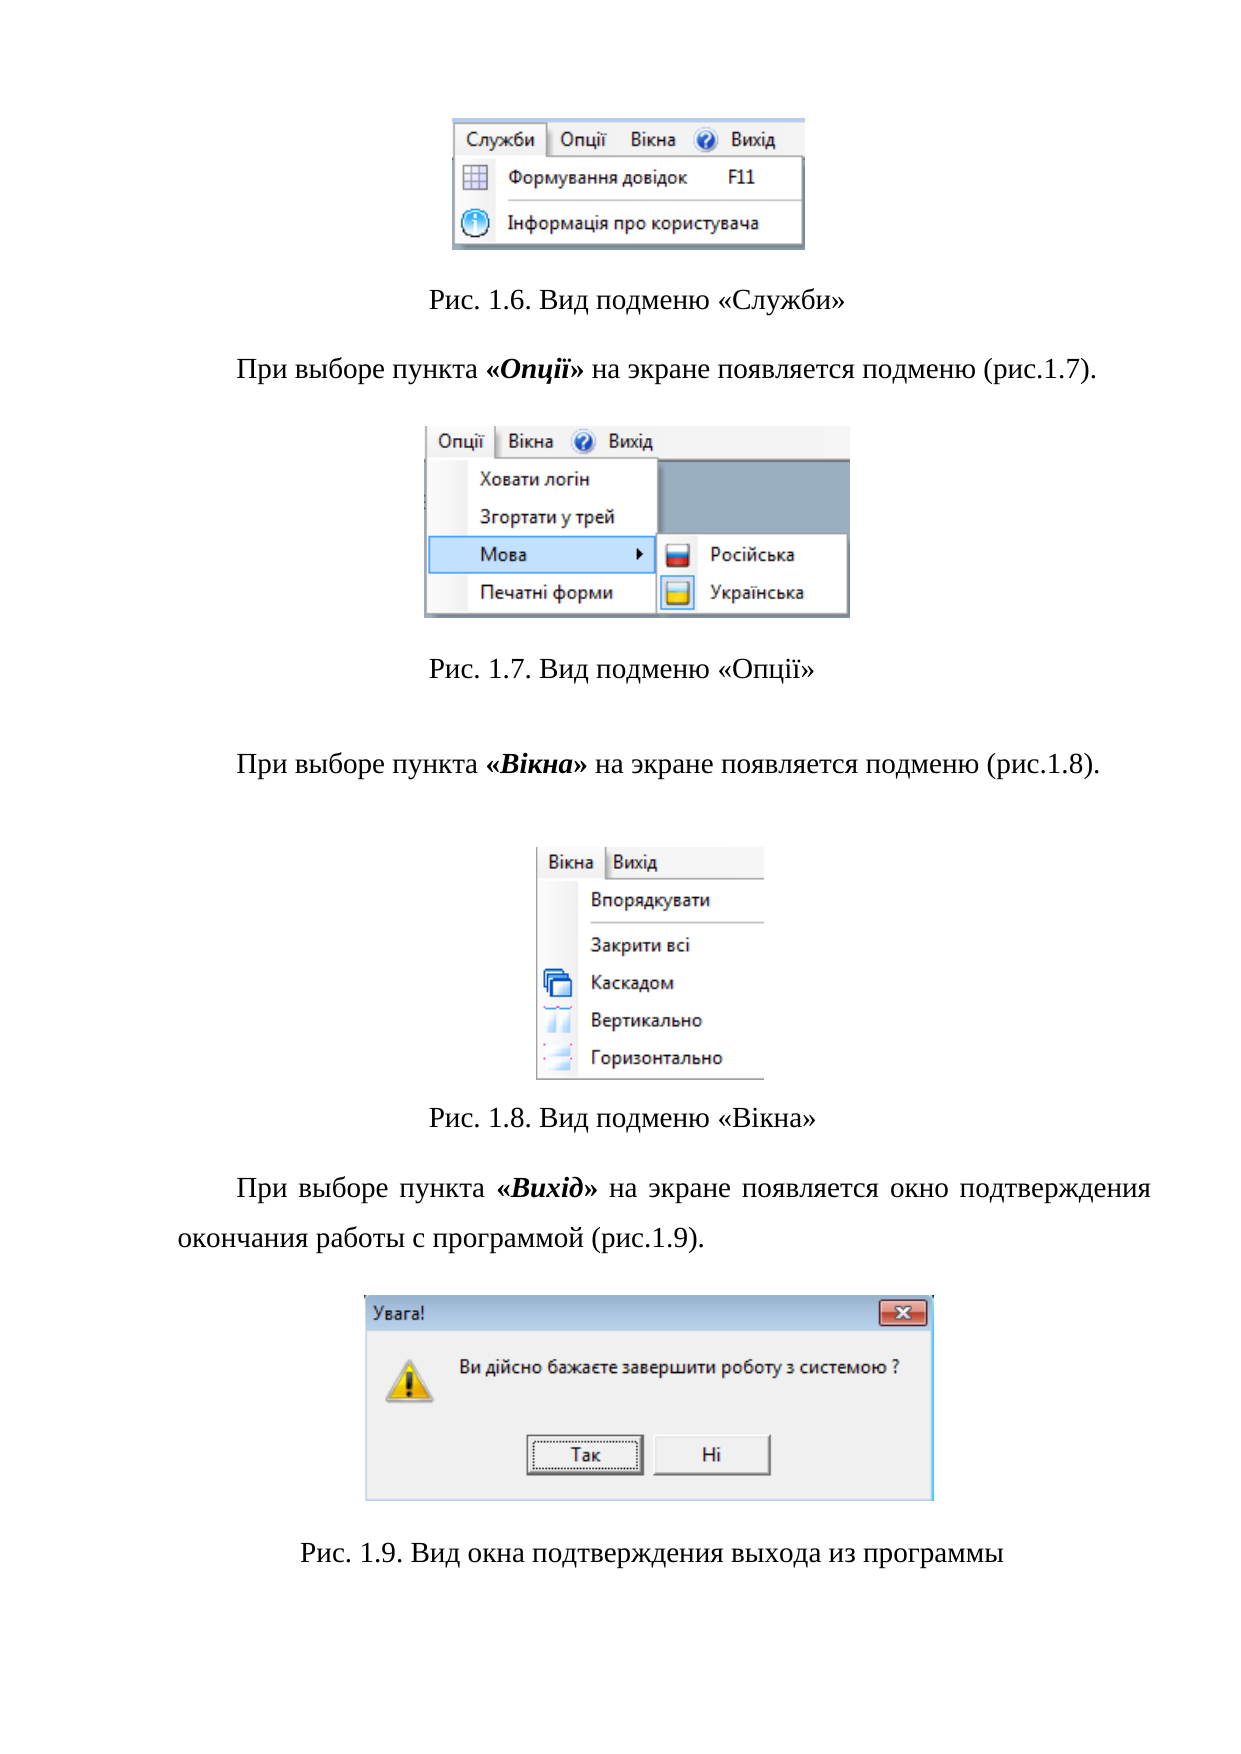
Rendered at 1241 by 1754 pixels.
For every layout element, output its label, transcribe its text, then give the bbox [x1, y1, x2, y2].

picture [452, 118, 805, 250]
text При выборе пункта «Опції» на экране появляется подменю (рис.1.7). [177, 351, 1152, 385]
picture [364, 1295, 934, 1501]
text При выборе пункта «Вікна» на экране появляется подменю (рис.1.8). [177, 747, 1152, 780]
picture [536, 847, 764, 1080]
text При выборе пункта «Вихід» на экране появляется окно подтверждения окончания работы с программой (рис.1.9). [177, 1170, 1152, 1254]
picture [424, 426, 850, 618]
